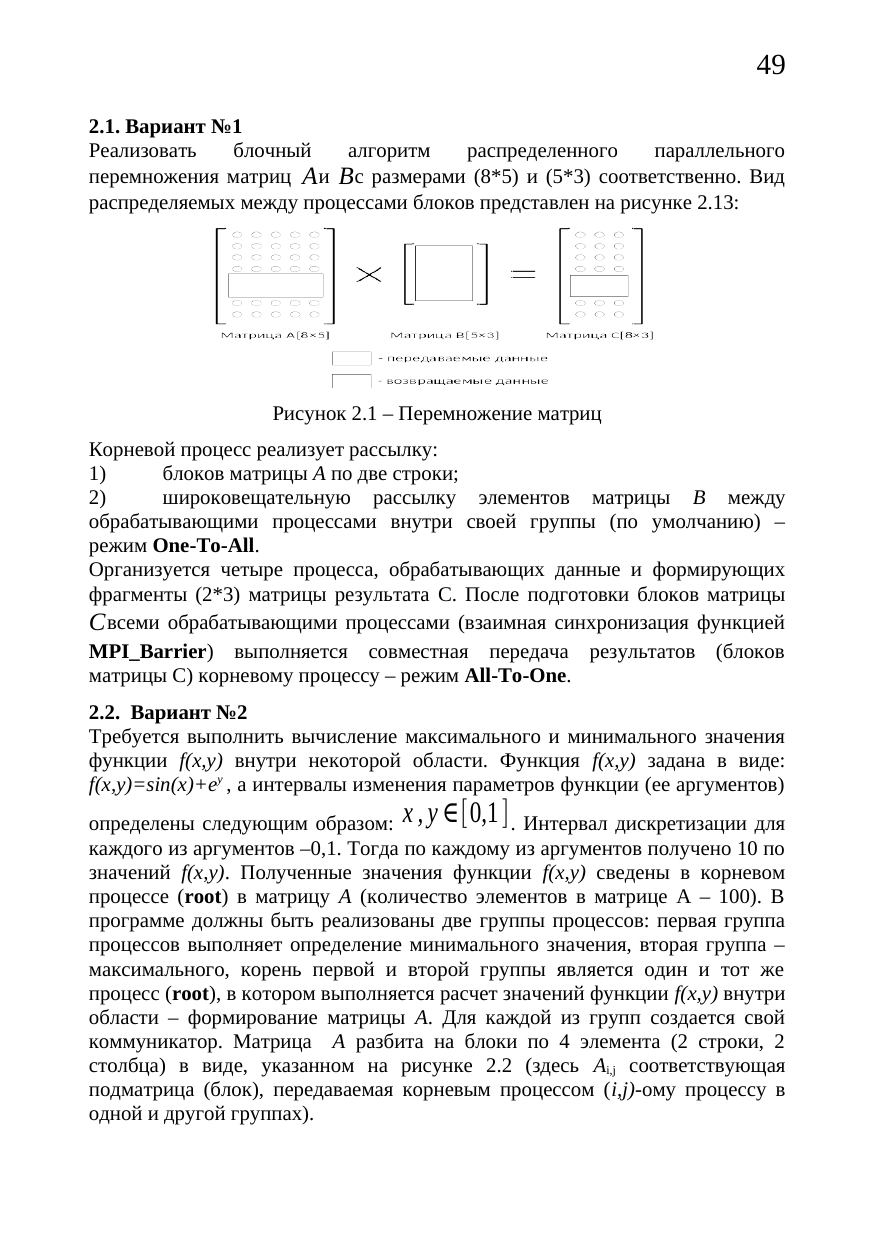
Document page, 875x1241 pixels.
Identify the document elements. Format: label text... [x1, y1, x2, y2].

list широковещательную рассылку элементов матрицы B между обрабатывающими процессами внутри своей группы (по умолчанию) – режим One-To-All. [89, 485, 785, 557]
subtitle 2.1. Вариант №1 [89, 114, 785, 138]
text Реализовать блочный алгоритм распределенного параллельного перемножения матриц и с размерами (8*5) и (5*3) соответственно. Вид распределяемых между процессами блоков представлен на рисунке 2.13: [89, 138, 785, 214]
text Корневой процесс реализует рассылку: [89, 437, 785, 461]
text Организуется четыре процесса, обрабатывающих данные и формирующих фрагменты (2*3) матрицы результата C. После подготовки блоков матрицы всеми обрабатывающими процессами (взаимная синхронизация функцией MPI_Barrier) выполняется совместная передача результатов (блоков матрицы C) корневому процессу – режим All-To-One. [89, 557, 785, 687]
text Рисунок 2.1 – Перемножение матриц [89, 401, 785, 424]
list блоков матрицы A по две строки; [89, 461, 785, 485]
text Требуется выполнить вычисление максимального и минимального значения функции f(x,y) внутри некоторой области. Функция f(x,y) задана в виде: f(x,y)=sin(x)+ey , а интервалы изменения параметров функции (ее аргументов) определены следующим образом: . Интервал дискретизации для каждого из аргументов –0,1. Тогда по каждому из аргументов получено 10 по значений f(x,y). Полученные значения функции f(x,y) сведены в корневом процессе (root) в матрицу А (количество элементов в матрице А – 100). В программе должны быть реализованы две группы процессов: первая группа процессов выполняет определение минимального значения, вторая группа – максимального, корень первой и второй группы является один и тот же процесс (root), в котором выполняется расчет значений функции f(x,y) внутри области – формирование матрицы А. Для каждой из групп создается свой коммуникатор. Матрица А разбита на блоки по 4 элемента (2 строки, 2 столбца) в виде, указанном на рисунке 2.2 (здесь Аi,j соответствующая подматрица (блок), передаваемая корневым процессом (i,j)-ому процессу в одной и другой группах). [89, 724, 785, 1125]
subtitle 2.2. Вариант №2 [89, 700, 785, 724]
